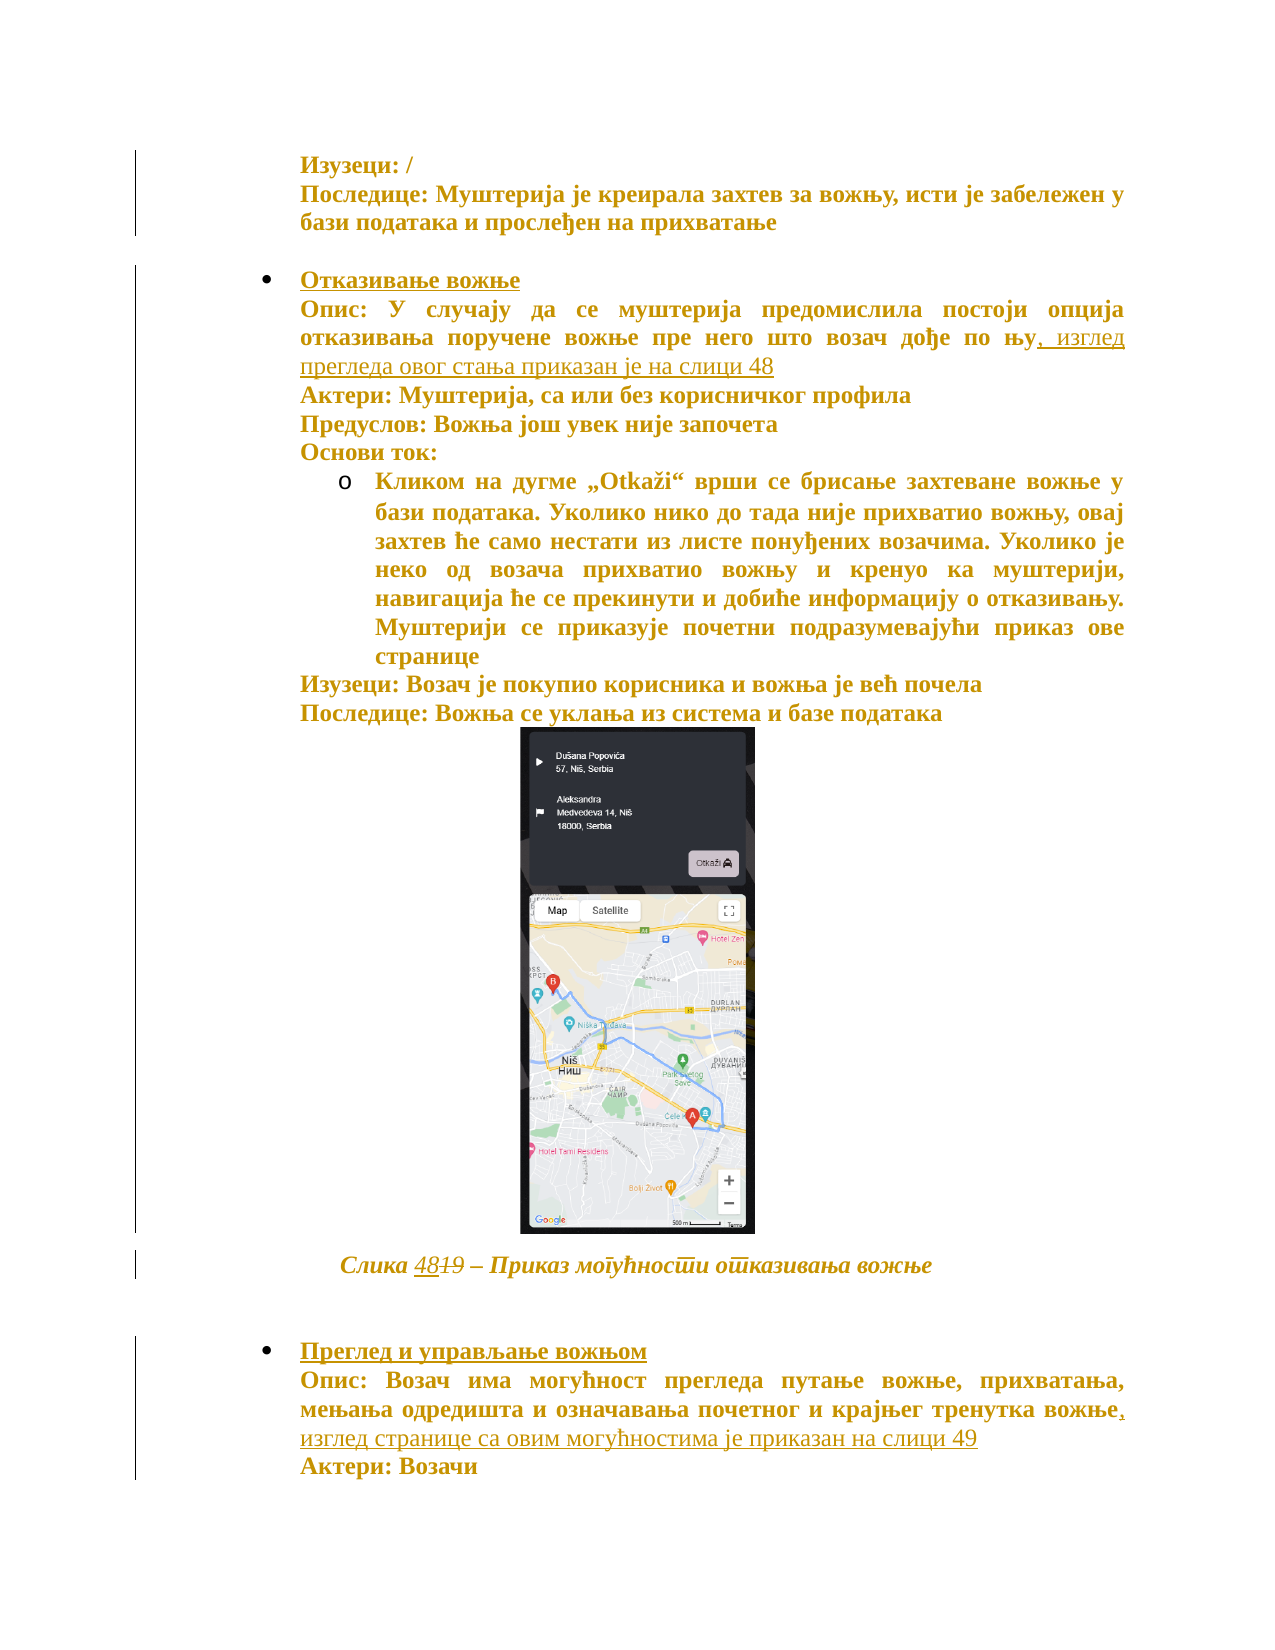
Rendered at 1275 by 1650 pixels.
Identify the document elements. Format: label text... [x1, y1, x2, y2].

list Последице: Муштерија је креирала захтев за вожњу, исти је забележен у бази података и прослеђен на прихватање [300, 179, 1125, 236]
picture [520, 727, 755, 1234]
list Опис: Возач има могућност прегледа путање вожње, прихватања, мењања одредишта и означавања почетног и крајњег тренутка вожње [300, 1365, 1125, 1451]
list Актери: Муштерија, са или без корисничког профила [300, 380, 1125, 409]
list Последице: Вожња се уклања из система и базе података [300, 698, 1125, 727]
subtitle Слика – Приказ могућности отказивања вожње [150, 1250, 1125, 1279]
list Предуслов: Вожња још увек није започета [300, 409, 1125, 437]
list Изузеци: Возач је покупио корисника и вожња је већ почела [300, 669, 1125, 698]
list Изузеци: / [300, 150, 1125, 179]
list Кликом на дугме „Otkaži“ врши се брисање захтеване вожње у бази података. Уколико нико до тада није прихватио вожњу, овај захтев ће само нестати из листе понуђених возачима. Уколико је неко од возача прихватио вожњу и кренуо ка муштерији, навигација ће се прекинути и добиће информацију о отказивању. Муштерији се приказује почетни подразумевајући приказ ове странице [337, 466, 1125, 669]
list Актери: Возачи [300, 1451, 1125, 1480]
list Преглед и управљање вожњом [262, 1336, 1125, 1365]
list Опис: У случају да се муштерија предомислила постоји опција отказивања поручене вожње пре него што возач дође по њу [300, 294, 1125, 380]
list Отказивање вожње [262, 265, 1125, 294]
list Основи ток: [300, 437, 1125, 466]
